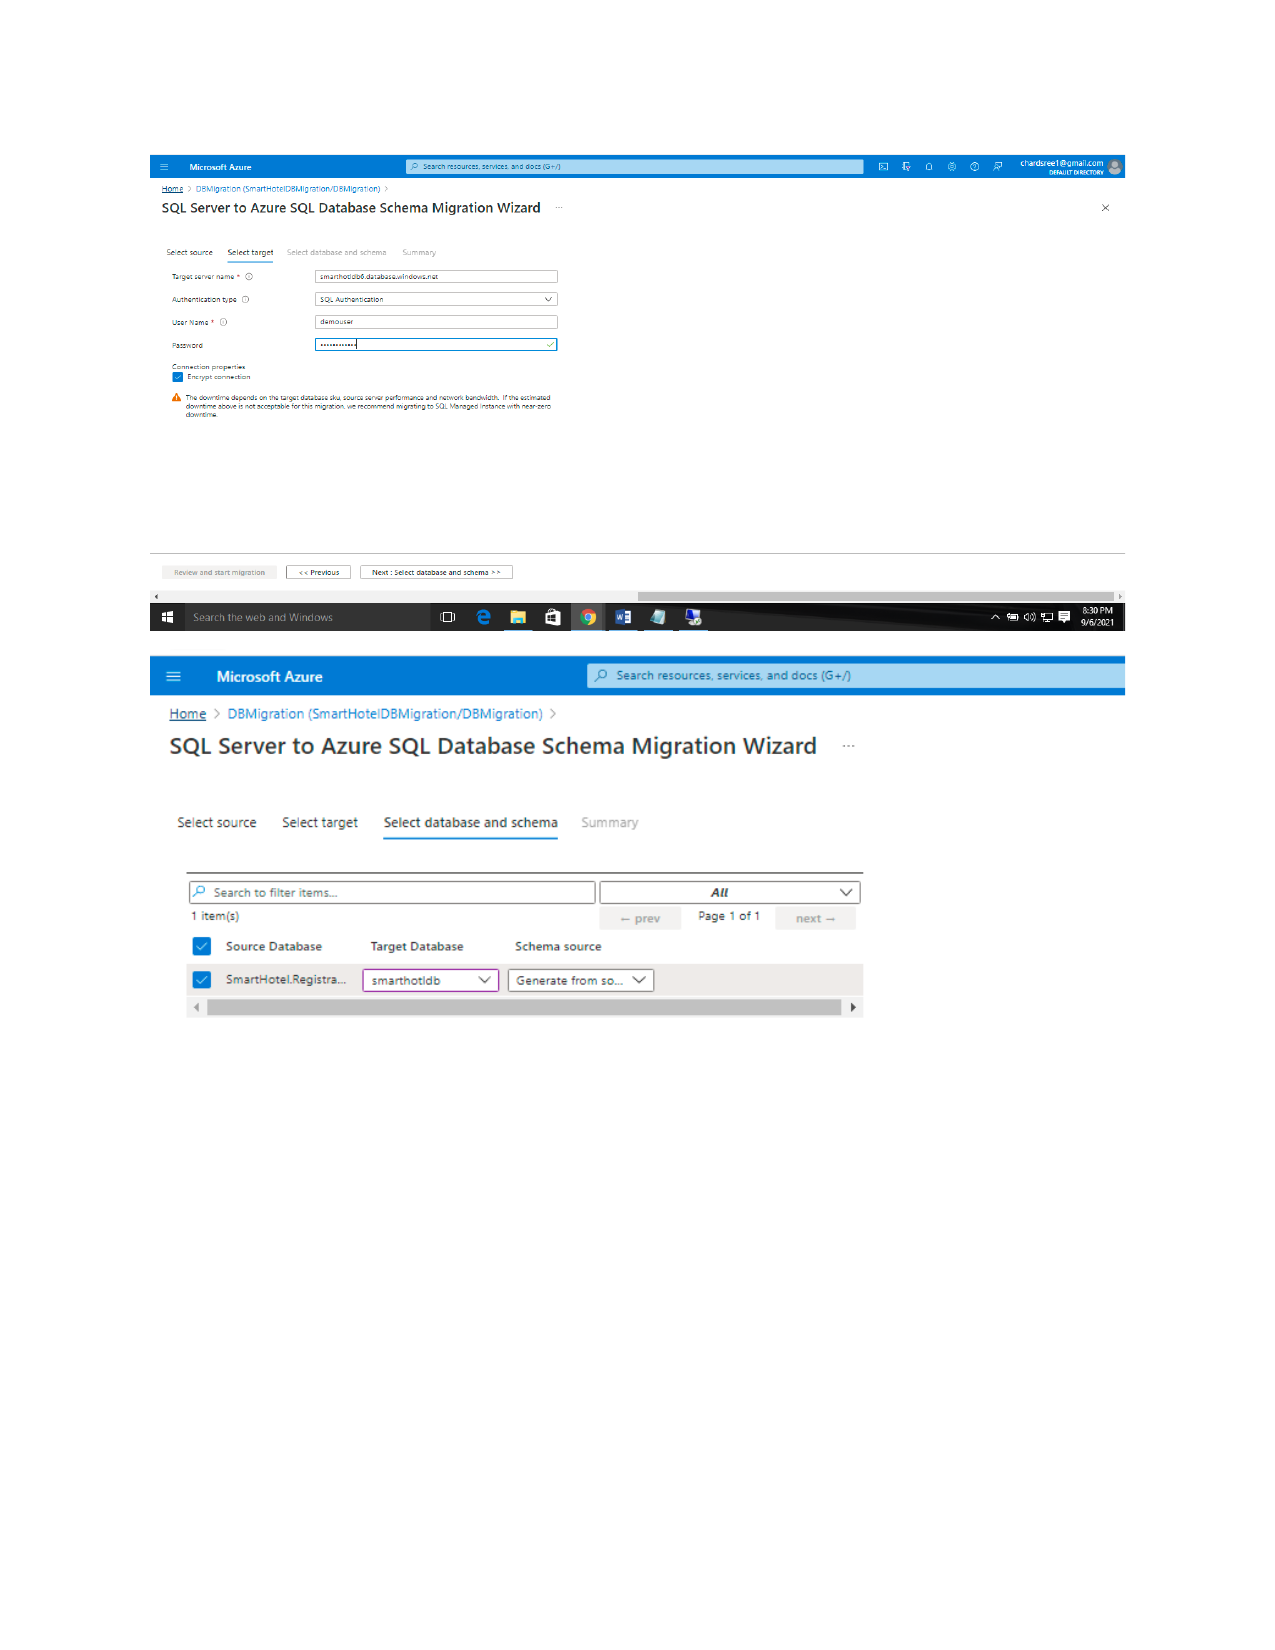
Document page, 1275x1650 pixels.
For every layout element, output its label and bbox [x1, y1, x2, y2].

picture [150, 150, 1125, 631]
picture [150, 649, 1125, 1229]
